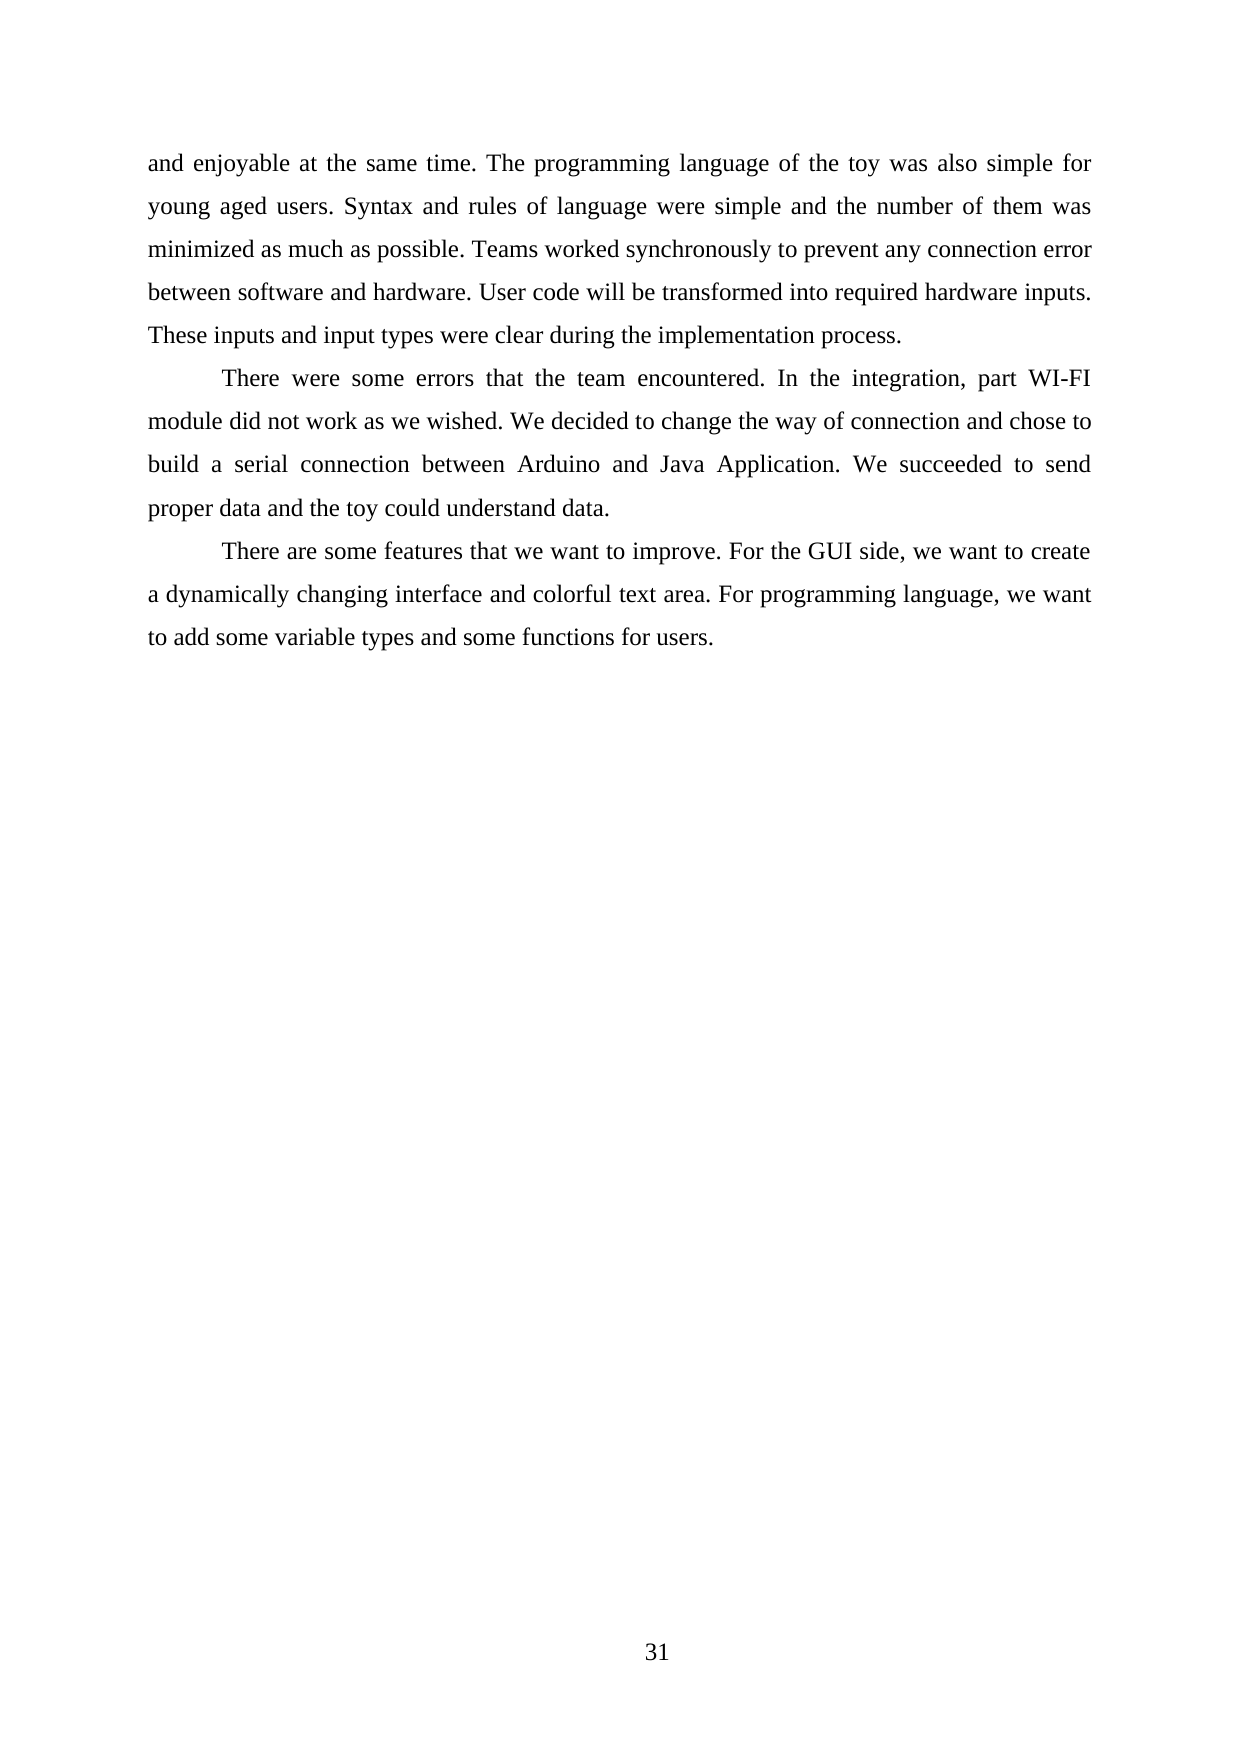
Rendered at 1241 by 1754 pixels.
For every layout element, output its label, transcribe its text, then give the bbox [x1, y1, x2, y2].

text There are some features that we want to improve. For the GUI side, we want to create a dynamically changing interface and colorful text area. For programming language, we want to add some variable types and some functions for users. [148, 536, 1093, 651]
text There were some errors that the team encountered. In the integration, part WI-FI module did not work as we wished. We decided to change the way of connection and chose to build a serial connection between Arduino and Java Application. We succeeded to send proper data and the toy could understand data. [148, 363, 1093, 521]
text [148, 148, 1093, 349]
